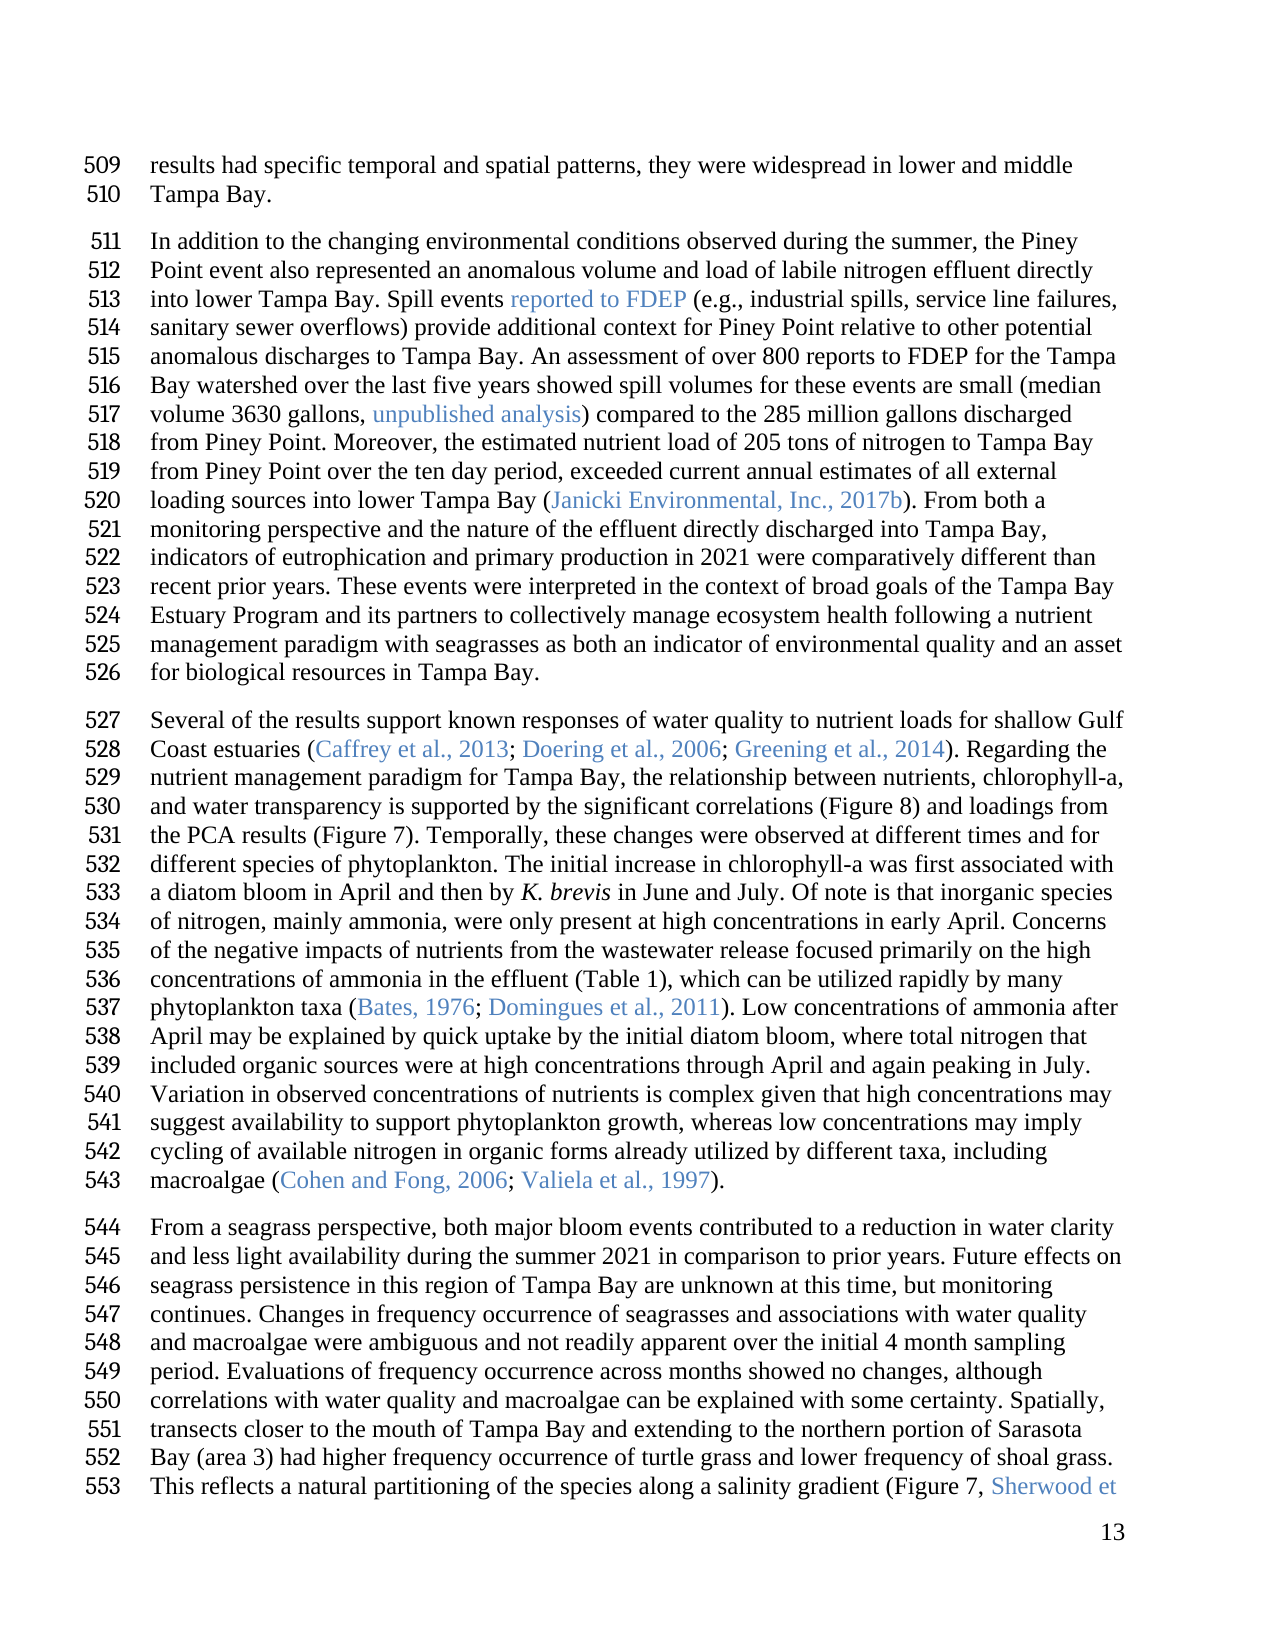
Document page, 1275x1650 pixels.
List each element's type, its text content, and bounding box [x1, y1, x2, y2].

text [150, 1212, 1125, 1500]
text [150, 150, 1125, 207]
text In addition to the changing environmental conditions observed during the summer, the Piney Point event also represented an anomalous volume and load of labile nitrogen effluent directly into lower Tampa Bay. Spill events reported to FDEP (e.g., industrial spills, service line failures, sanitary sewer overflows) provide additional context for Piney Point relative to other potential anomalous discharges to Tampa Bay. An assessment of over 800 reports to FDEP for the Tampa Bay watershed over the last five years showed spill volumes for these events are small (median volume 3630 gallons, unpublished analysis) compared to the 285 million gallons discharged from Piney Point. Moreover, the estimated nutrient load of 205 tons of nitrogen to Tampa Bay from Piney Point over the ten day period, exceeded current annual estimates of all external loading sources into lower Tampa Bay (Janicki Environmental, Inc., 2017b). From both a monitoring perspective and the nature of the effluent directly discharged into Tampa Bay, indicators of eutrophication and primary production in 2021 were comparatively different than recent prior years. These events were interpreted in the context of broad goals of the Tampa Bay Estuary Program and its partners to collectively manage ecosystem health following a nutrient management paradigm with seagrasses as both an indicator of environmental quality and an asset for biological resources in Tampa Bay. [150, 226, 1125, 686]
text Several of the results support known responses of water quality to nutrient loads for shallow Gulf Coast estuaries (Caffrey et al., 2013; Doering et al., 2006; Greening et al., 2014). Regarding the nutrient management paradigm for Tampa Bay, the relationship between nutrients, chlorophyll-a, and water transparency is supported by the significant correlations (Figure 8) and loadings from the PCA results (Figure 7). Temporally, these changes were observed at different times and for different species of phytoplankton. The initial increase in chlorophyll-a was first associated with a diatom bloom in April and then by K. brevis in June and July. Of note is that inorganic species of nitrogen, mainly ammonia, were only present at high concentrations in early April. Concerns of the negative impacts of nutrients from the wastewater release focused primarily on the high concentrations of ammonia in the effluent (Table 1), which can be utilized rapidly by many phytoplankton taxa (Bates, 1976; Domingues et al., 2011). Low concentrations of ammonia after April may be explained by quick uptake by the initial diatom bloom, where total nitrogen that included organic sources were at high concentrations through April and again peaking in July. Variation in observed concentrations of nutrients is complex given that high concentrations may suggest availability to support phytoplankton growth, whereas low concentrations may imply cycling of available nitrogen in organic forms already utilized by different taxa, including macroalgae (Cohen and Fong, 2006; Valiela et al., 1997). [150, 705, 1125, 1194]
